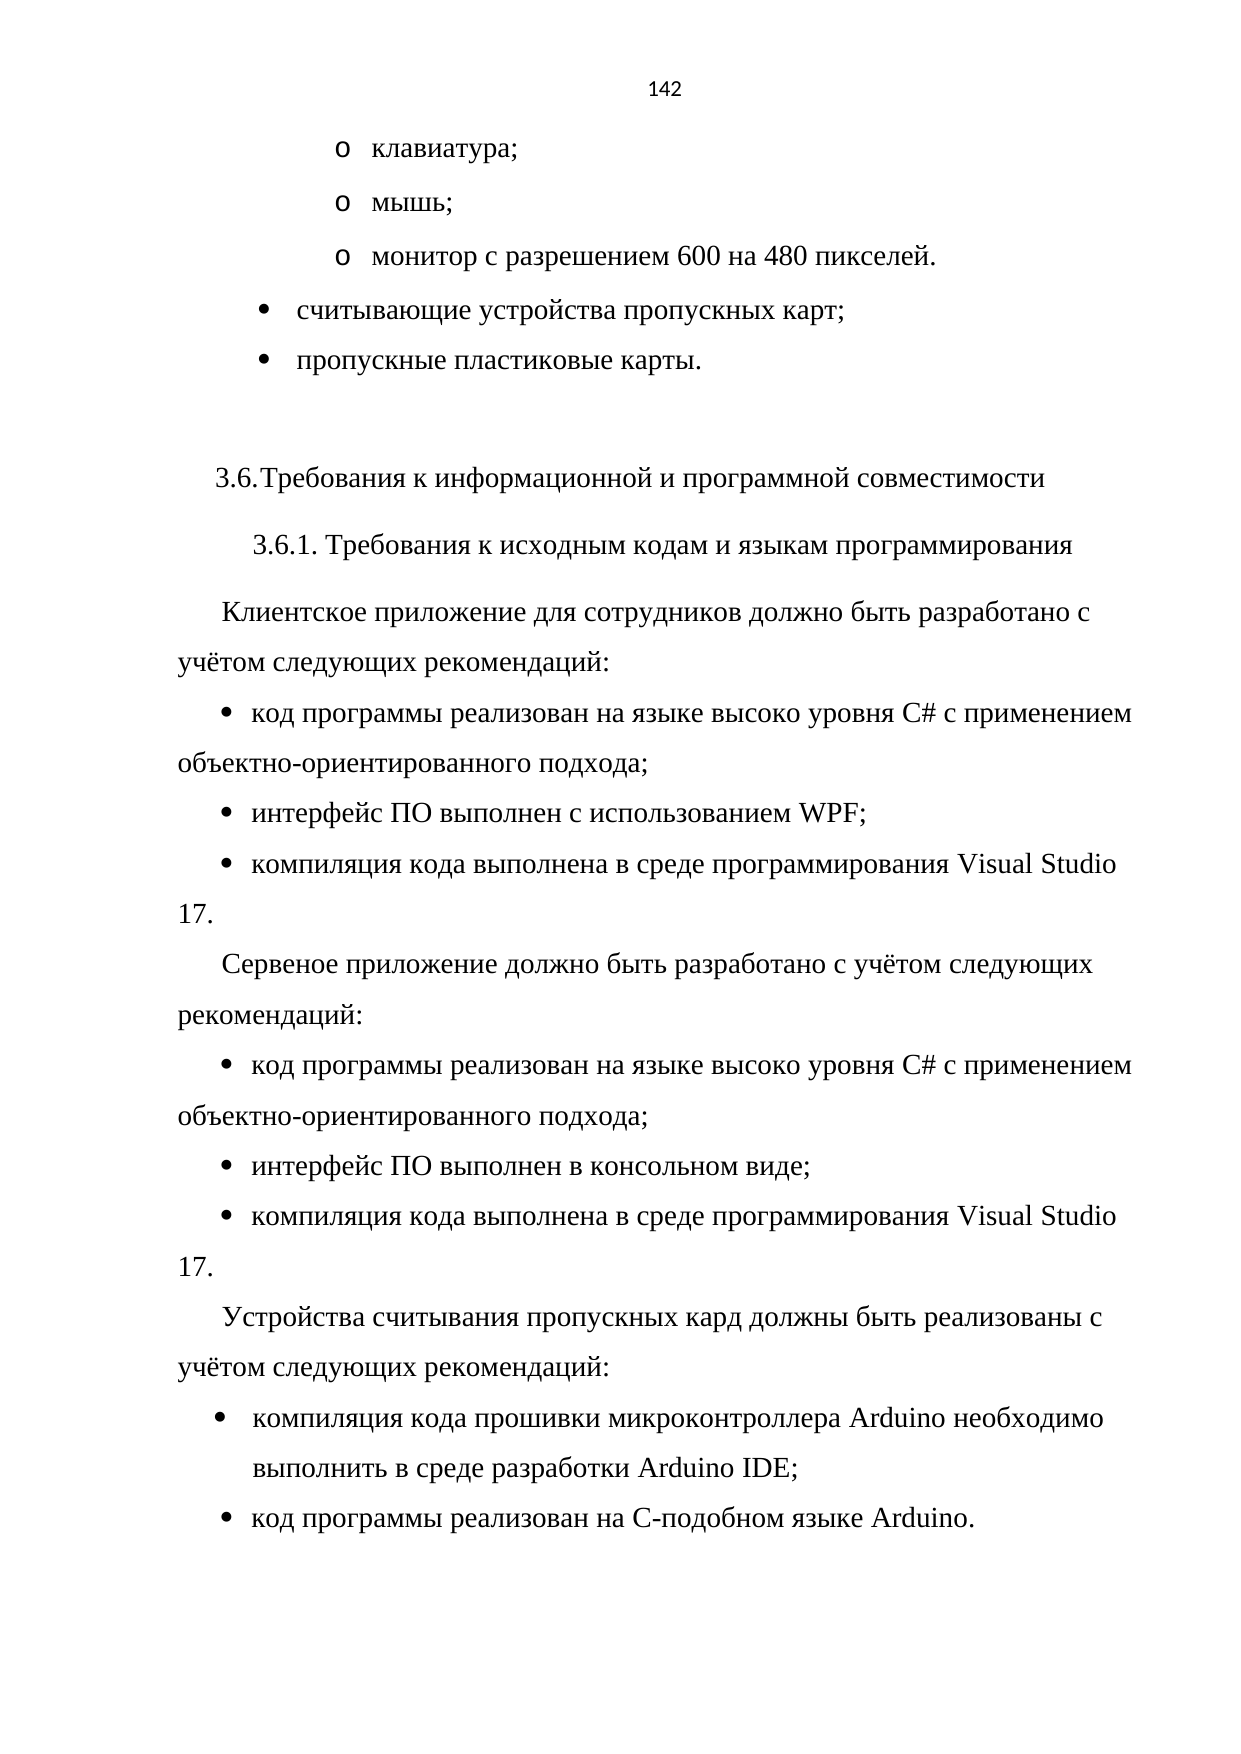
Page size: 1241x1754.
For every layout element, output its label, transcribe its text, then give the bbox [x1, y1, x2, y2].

list компиляция кода прошивки микроконтроллера Arduino необходимо выполнить в среде разработки Arduino IDE; [215, 1400, 1152, 1484]
list код программы реализован на языке высоко уровня C# с применением объектно-ориентированного подхода; [177, 1047, 1152, 1131]
list считывающие устройства пропускных карт; [259, 292, 1152, 326]
list Требования к исходным кодам и языкам программирования [252, 527, 1152, 561]
list интерфейс ПО выполнен в консольном виде; [177, 1148, 1152, 1182]
list компиляция кода выполнена в среде программирования Visual Studio 17. [177, 1198, 1152, 1282]
list интерфейс ПО выполнен с использованием WPF; [177, 795, 1152, 829]
list мышь; [334, 184, 1152, 220]
list монитор с разрешением 600 на 480 пикселей. [334, 238, 1152, 274]
list код программы реализован на языке высоко уровня C# с применением объектно-ориентированного подхода; [177, 695, 1152, 779]
list Требования к информационной и программной совместимости [215, 460, 1152, 493]
list код программы реализован на C-подобном языке Arduino. [177, 1500, 1152, 1534]
list клавиатура; [334, 130, 1152, 166]
text Устройства считывания пропускных кард должны быть реализованы с учётом следующих рекомендаций: [177, 1299, 1152, 1383]
list пропускные пластиковые карты. [259, 342, 1152, 376]
list компиляция кода выполнена в среде программирования Visual Studio 17. [177, 846, 1152, 930]
text Сервеное приложение должно быть разработано с учётом следующих рекомендаций: [177, 947, 1152, 1030]
text Клиентское приложение для сотрудников должно быть разработано с учётом следующих рекомендаций: [177, 594, 1152, 678]
